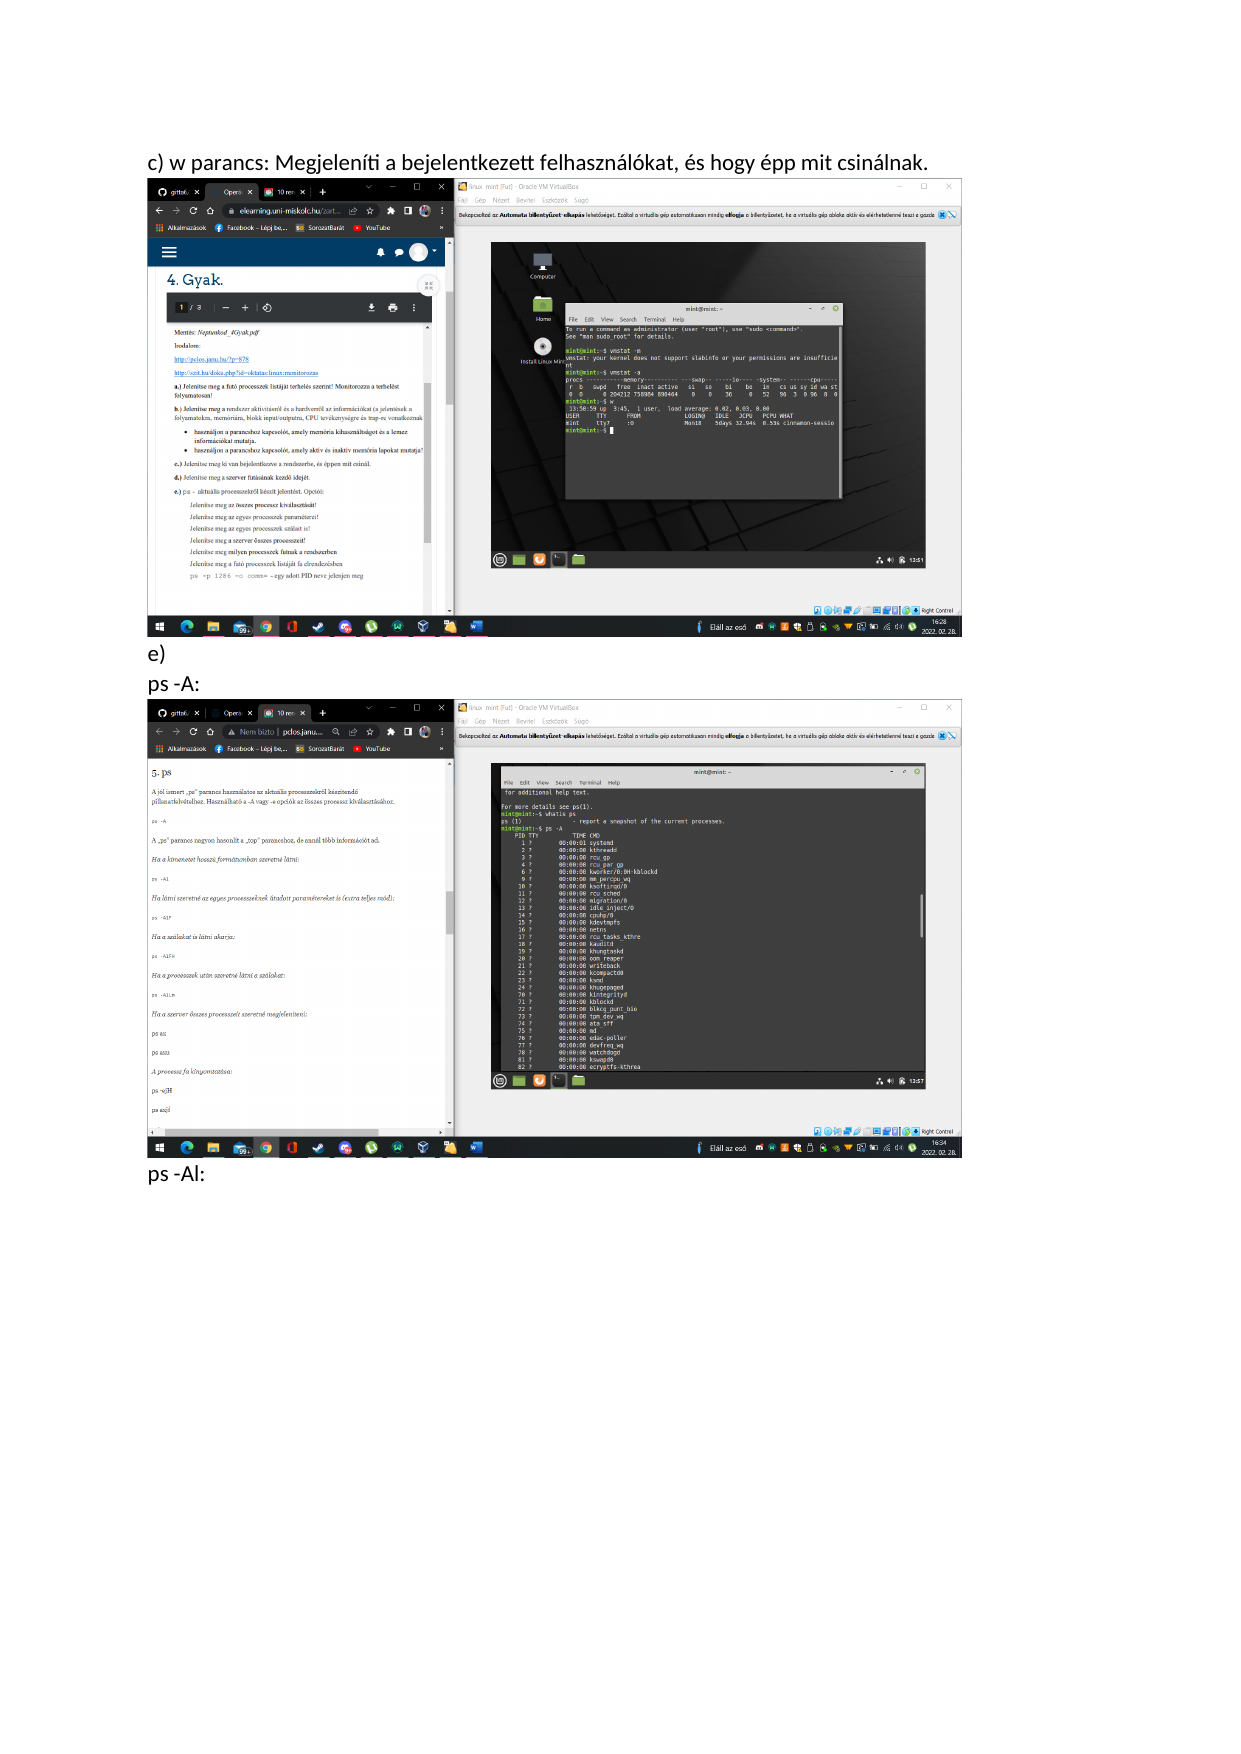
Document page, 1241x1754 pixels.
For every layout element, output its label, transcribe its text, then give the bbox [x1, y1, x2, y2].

text ps -Al: [147, 1159, 962, 1187]
text c) w parancs: Megjeleníti a bejelentkezett felhasználókat, és hogy épp mit csinálnak. [147, 148, 962, 178]
text ps -A: [147, 669, 962, 697]
picture [147, 699, 962, 1158]
text e) [147, 639, 962, 667]
picture [147, 178, 962, 637]
